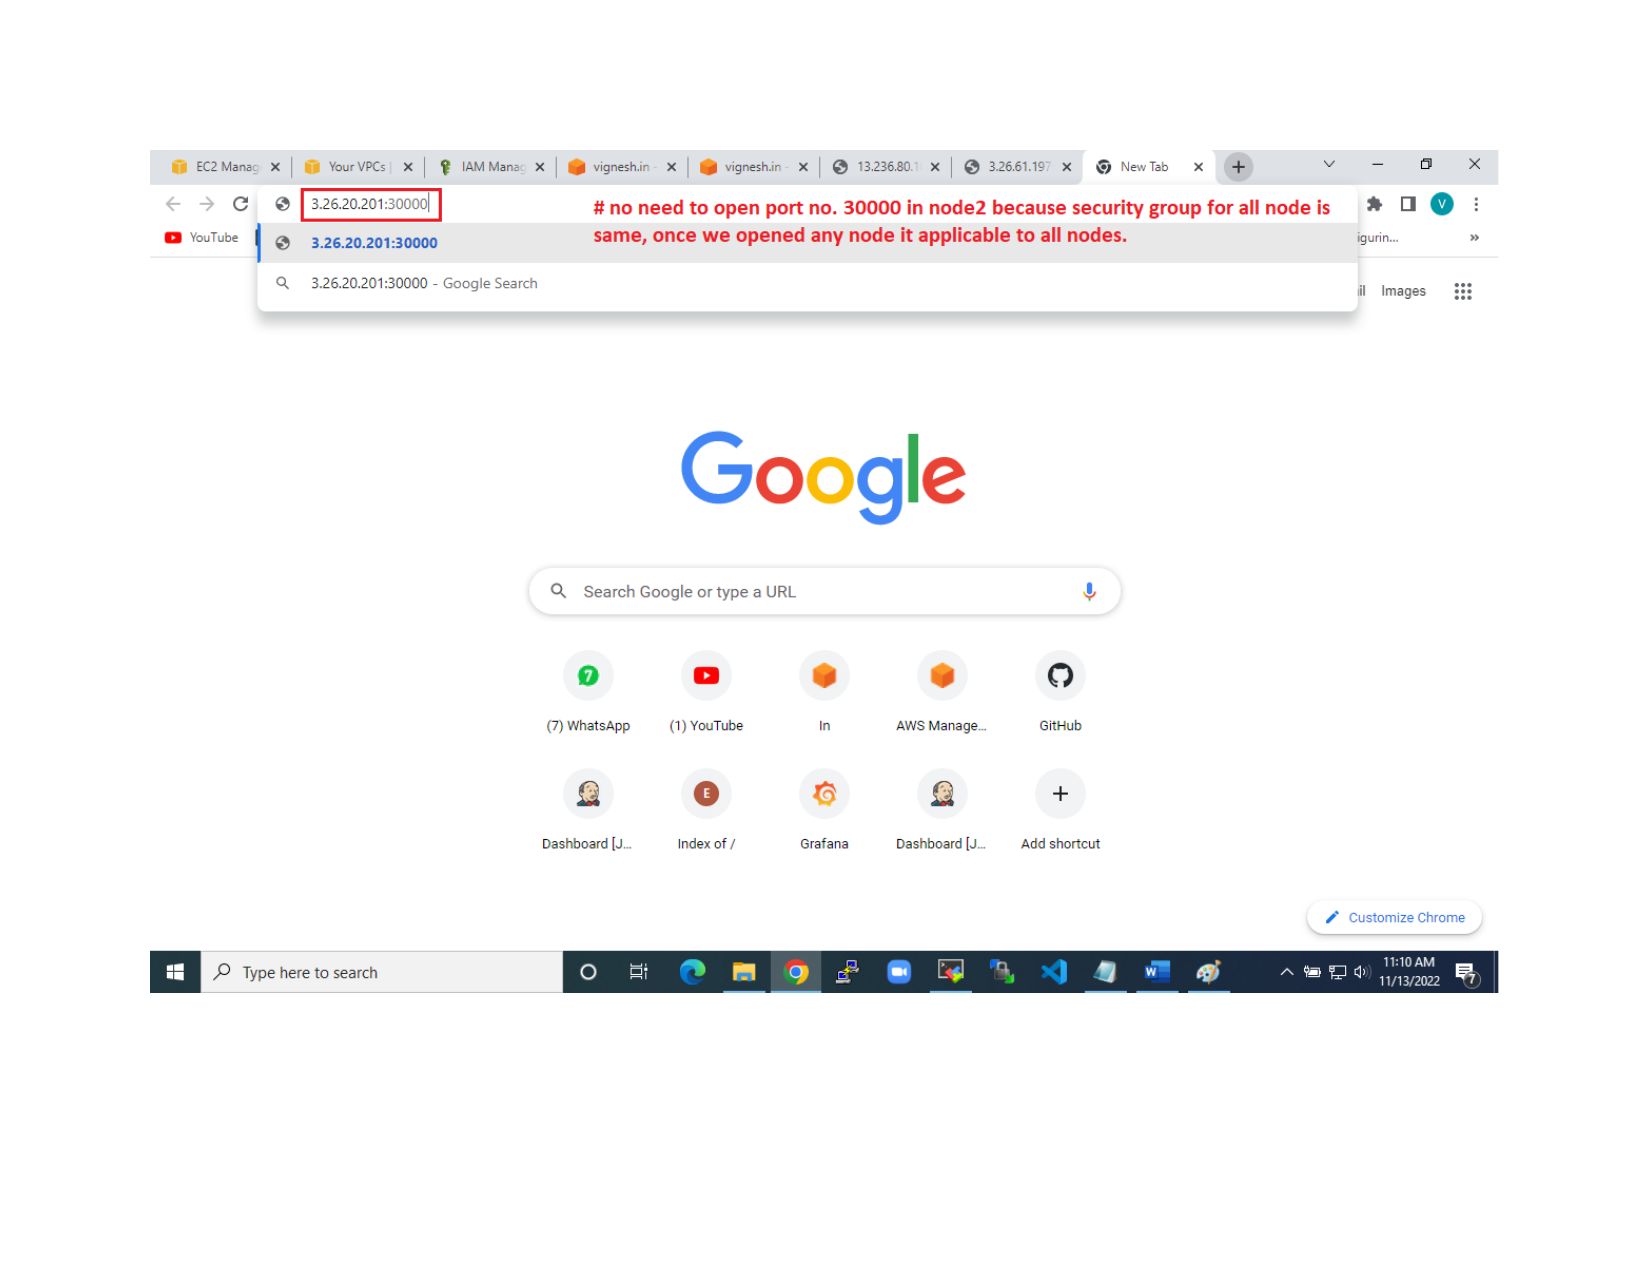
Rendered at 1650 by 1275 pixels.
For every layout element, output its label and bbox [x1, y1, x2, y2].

picture [150, 150, 1499, 993]
